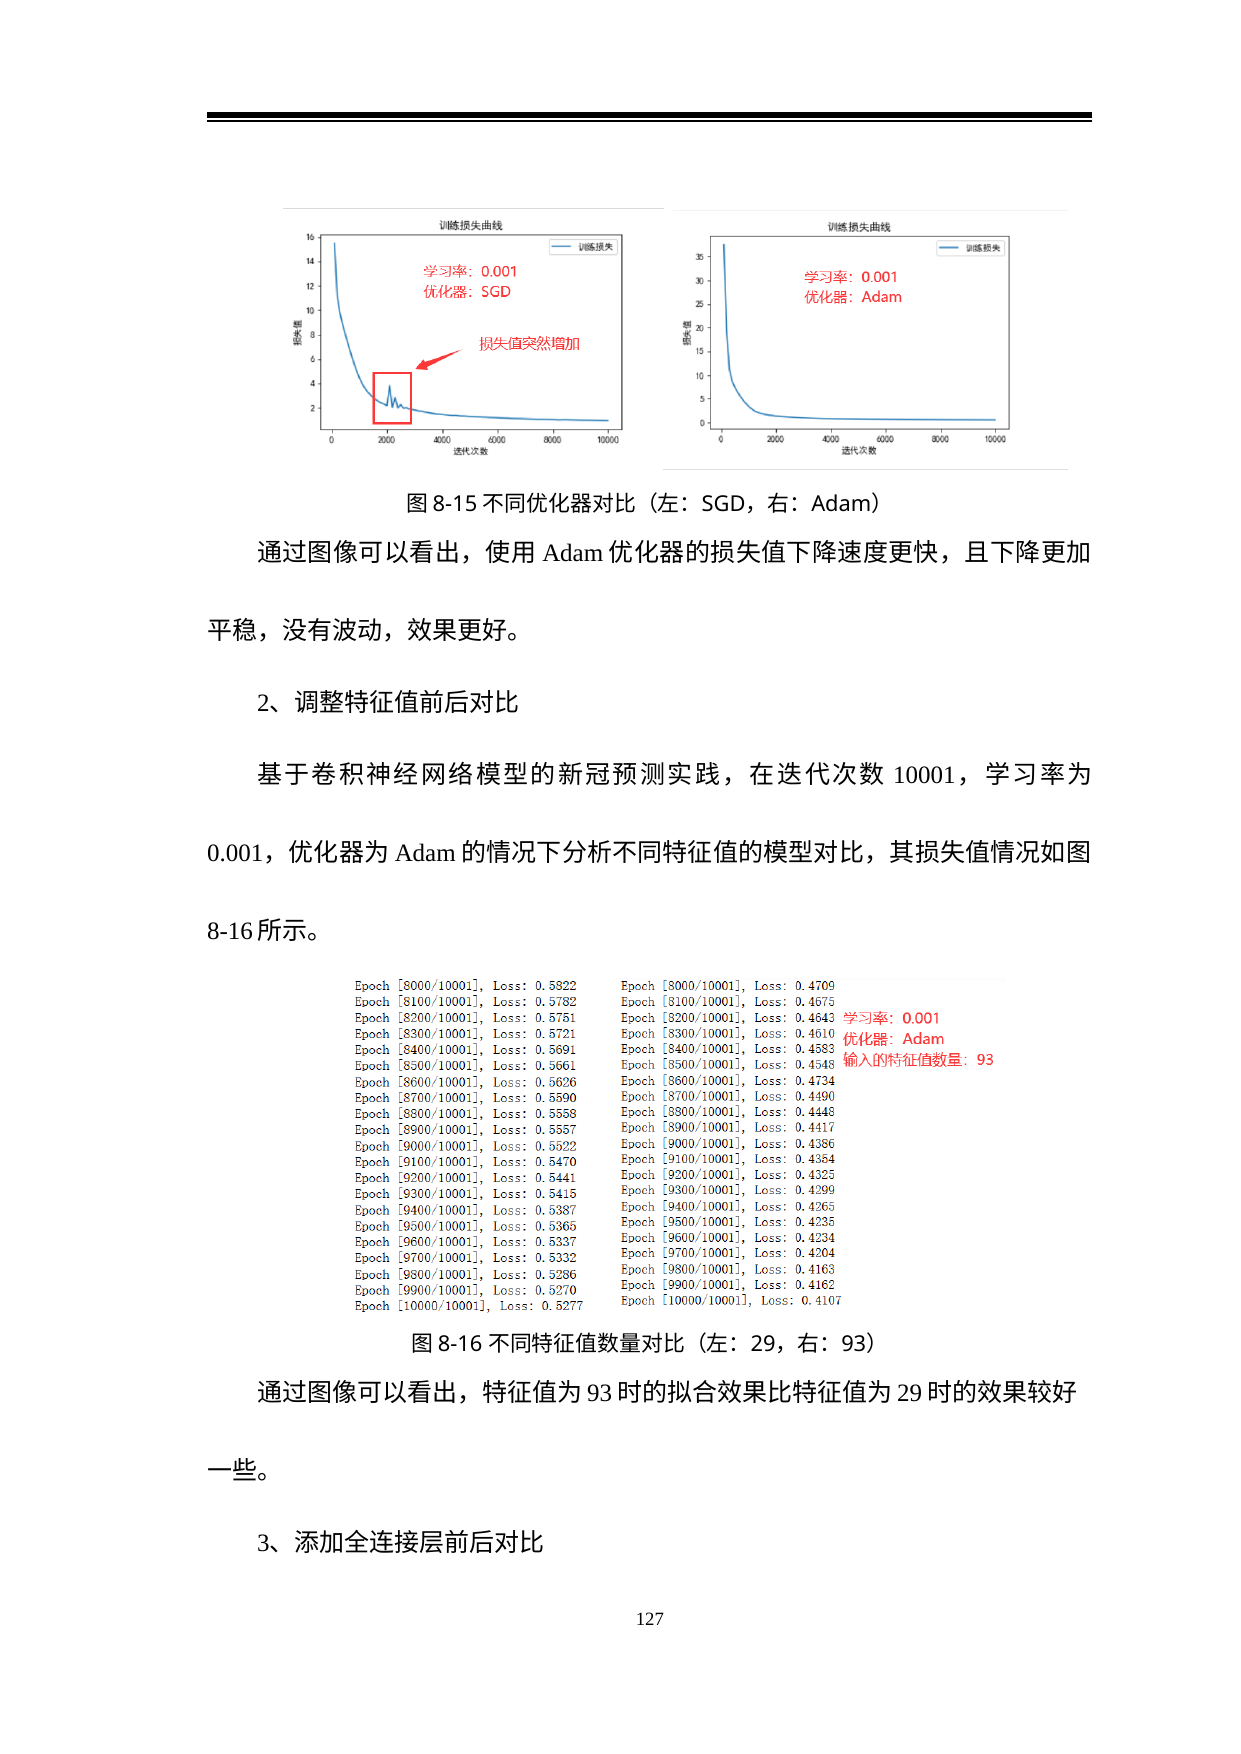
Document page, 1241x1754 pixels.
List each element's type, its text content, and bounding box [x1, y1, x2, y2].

text 图8-15 不同优化器对比（左：SGD，右：Adam） [207, 485, 1092, 518]
text 3、添加全连接层前后对比 [207, 1508, 1092, 1573]
text 2、调整特征值前后对比 [207, 668, 1092, 733]
picture [343, 978, 1006, 1316]
text 图8-16 不同特征值数量对比（左：29，右：93） [207, 1326, 1092, 1358]
text 基于卷积神经网络模型的新冠预测实践，在迭代次数10001，学习率为0.001，优化器为Adam的情况下分析不同特征值的模型对比，其损失值情况如图8-16所示。 [207, 740, 1092, 961]
text 通过图像可以看出，特征值为93时的拟合效果比特征值为29时的效果较好一些。 [207, 1358, 1092, 1501]
picture [281, 208, 1068, 470]
text 通过图像可以看出，使用Adam优化器的损失值下降速度更快，且下降更加平稳，没有波动，效果更好。 [207, 518, 1092, 661]
